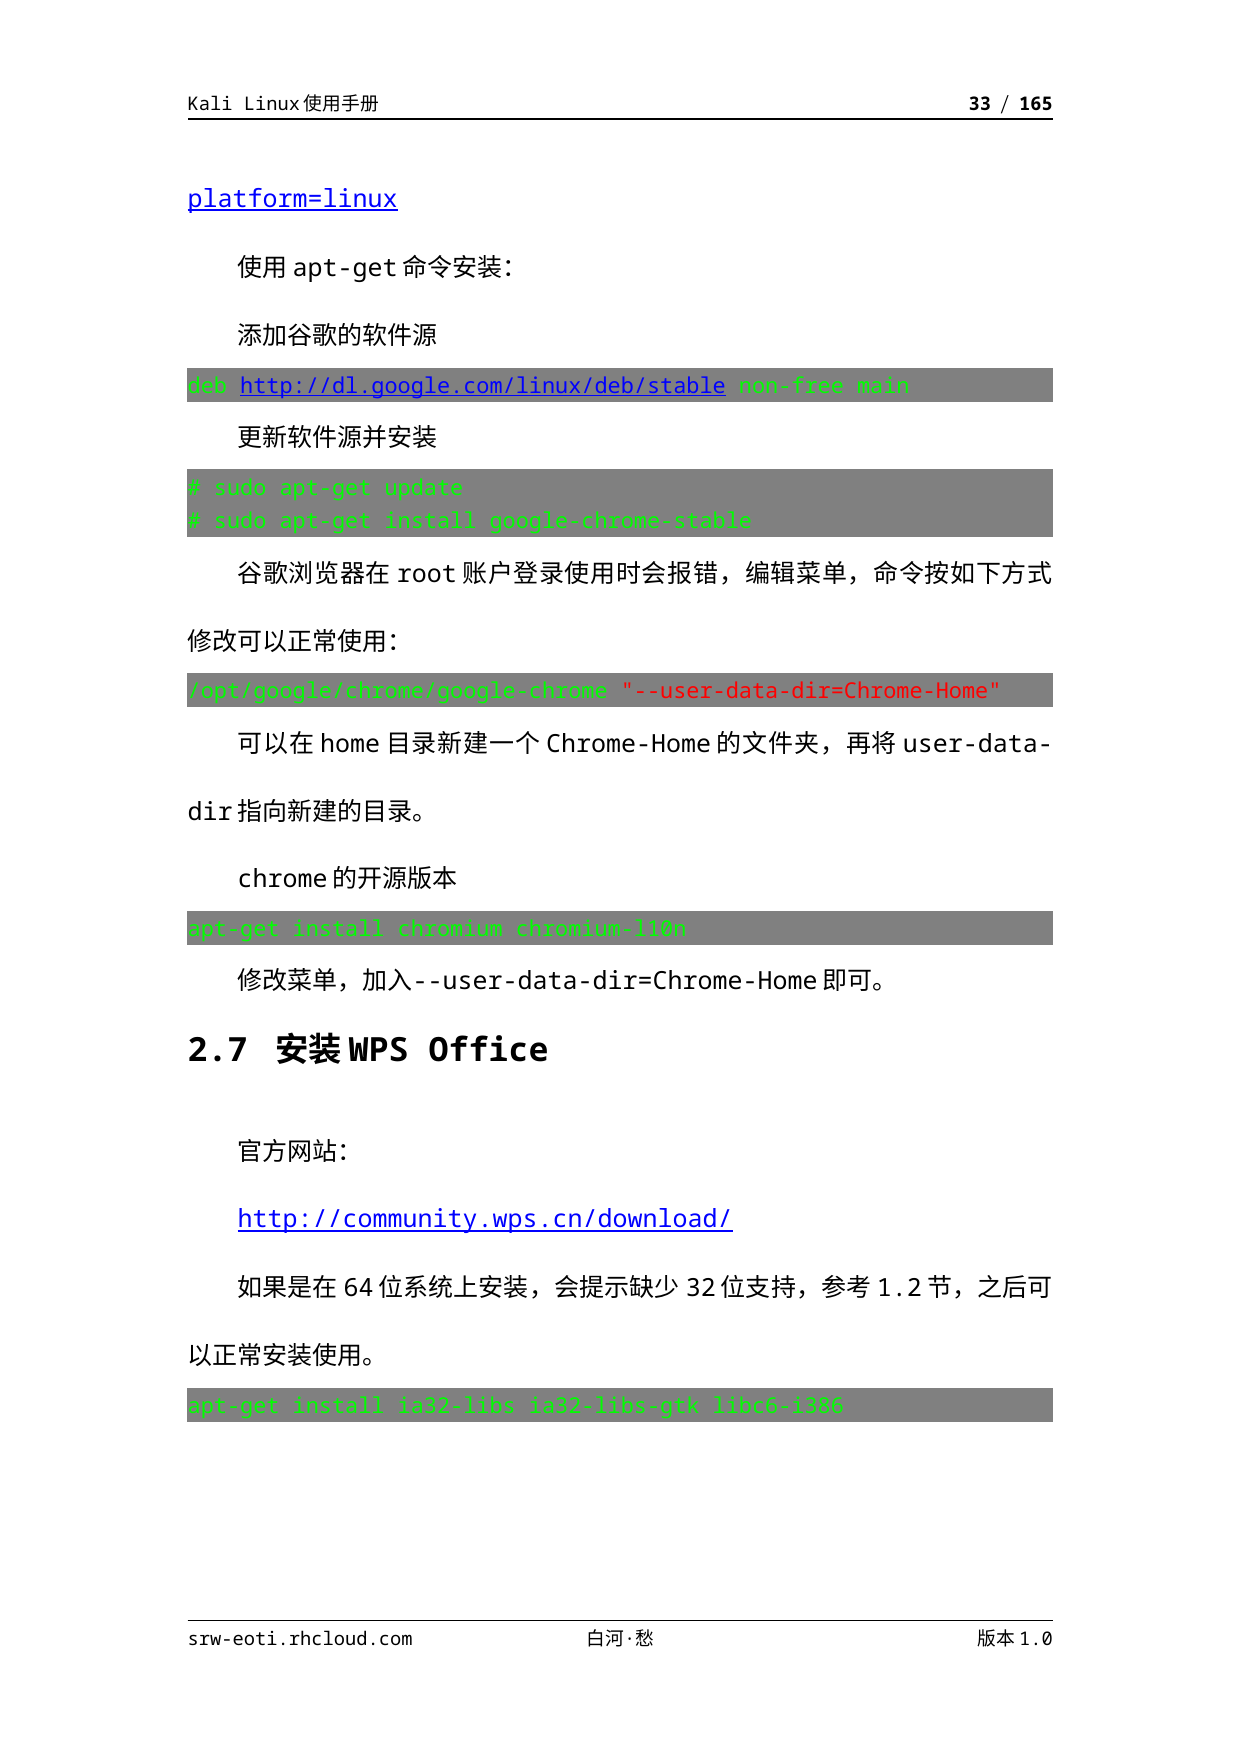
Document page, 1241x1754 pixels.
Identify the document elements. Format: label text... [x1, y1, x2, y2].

text 使用apt-get命令安装： [187, 232, 1053, 300]
text # sudo apt-get update [187, 469, 1053, 503]
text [187, 164, 1053, 232]
text deb http://dl.google.com/linux/deb/stable non-free main [187, 368, 1053, 402]
subtitle 安装WPS Office [187, 1013, 1053, 1081]
text # sudo apt-get install google-chrome-stable [187, 503, 1053, 537]
text 可以在home目录新建一个Chrome-Home的文件夹，再将user-data-dir指向新建的目录。 [187, 707, 1053, 843]
text 添加谷歌的软件源 [187, 300, 1053, 368]
text /opt/google/chrome/google-chrome "--user-data-dir=Chrome-Home" [187, 673, 1053, 707]
text 如果是在64位系统上安装，会提示缺少32位支持，参考1.2节，之后可以正常安装使用。 [187, 1252, 1053, 1388]
text chrome的开源版本 [187, 843, 1053, 911]
text 更新软件源并安装 [187, 402, 1053, 469]
text 修改菜单，加入--user-data-dir=Chrome-Home即可。 [187, 945, 1053, 1013]
text 官方网站： [187, 1116, 1053, 1184]
text http://community.wps.cn/download/ [187, 1184, 1053, 1252]
text apt-get install chromium chromium-l10n [187, 911, 1053, 945]
text 谷歌浏览器在root账户登录使用时会报错，编辑菜单，命令按如下方式修改可以正常使用： [187, 537, 1053, 673]
text apt-get install ia32-libs ia32-libs-gtk libc6-i386 [187, 1388, 1053, 1422]
